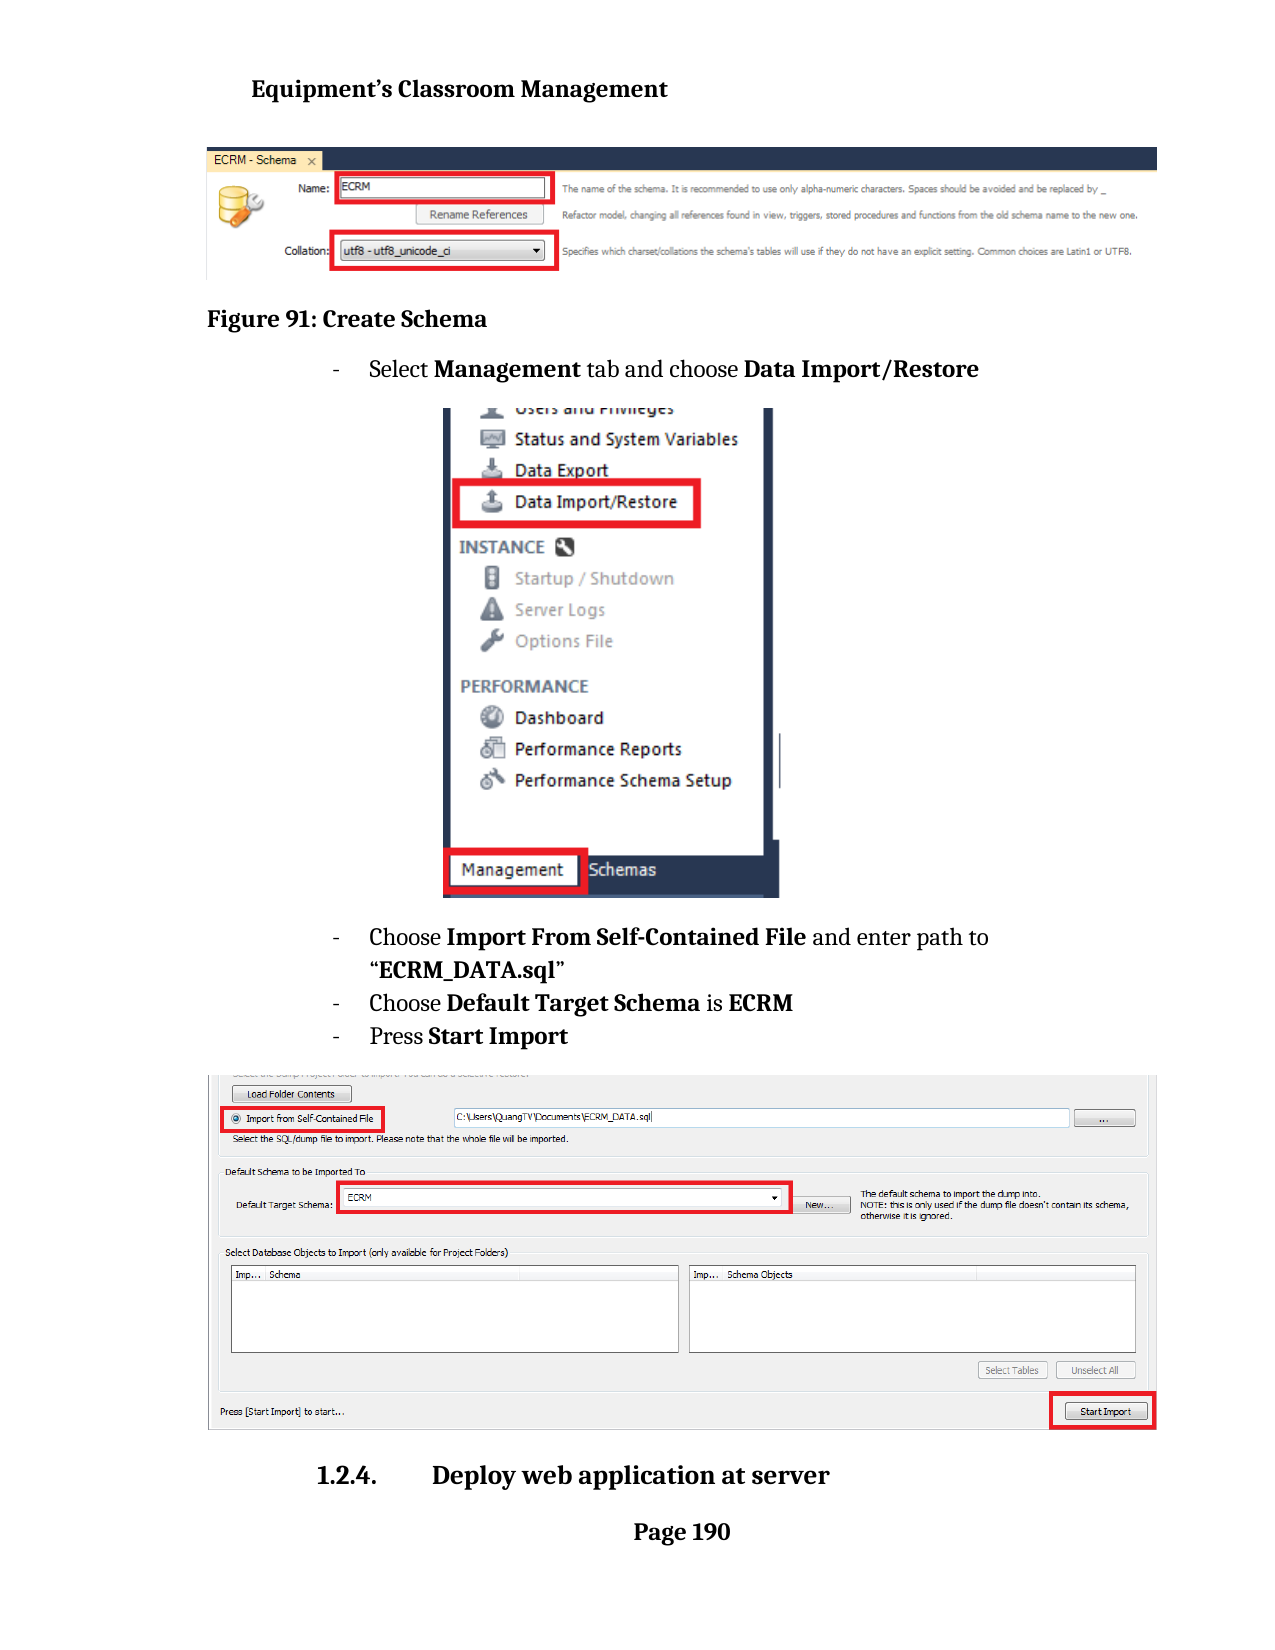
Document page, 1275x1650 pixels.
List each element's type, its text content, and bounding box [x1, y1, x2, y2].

list Select Management tab and choose Data Import/Restore [332, 355, 1157, 383]
picture [206, 1075, 1157, 1435]
list Deploy web application at server [317, 1460, 1157, 1491]
picture [206, 147, 1157, 280]
list Choose Default Target Schema is ECRM [332, 989, 1157, 1017]
list Press Start Import [332, 1022, 1157, 1051]
picture [443, 408, 781, 898]
list Choose Import From Self-Contained File and enter path to “ECRM_DATA.sql” [332, 923, 1157, 984]
